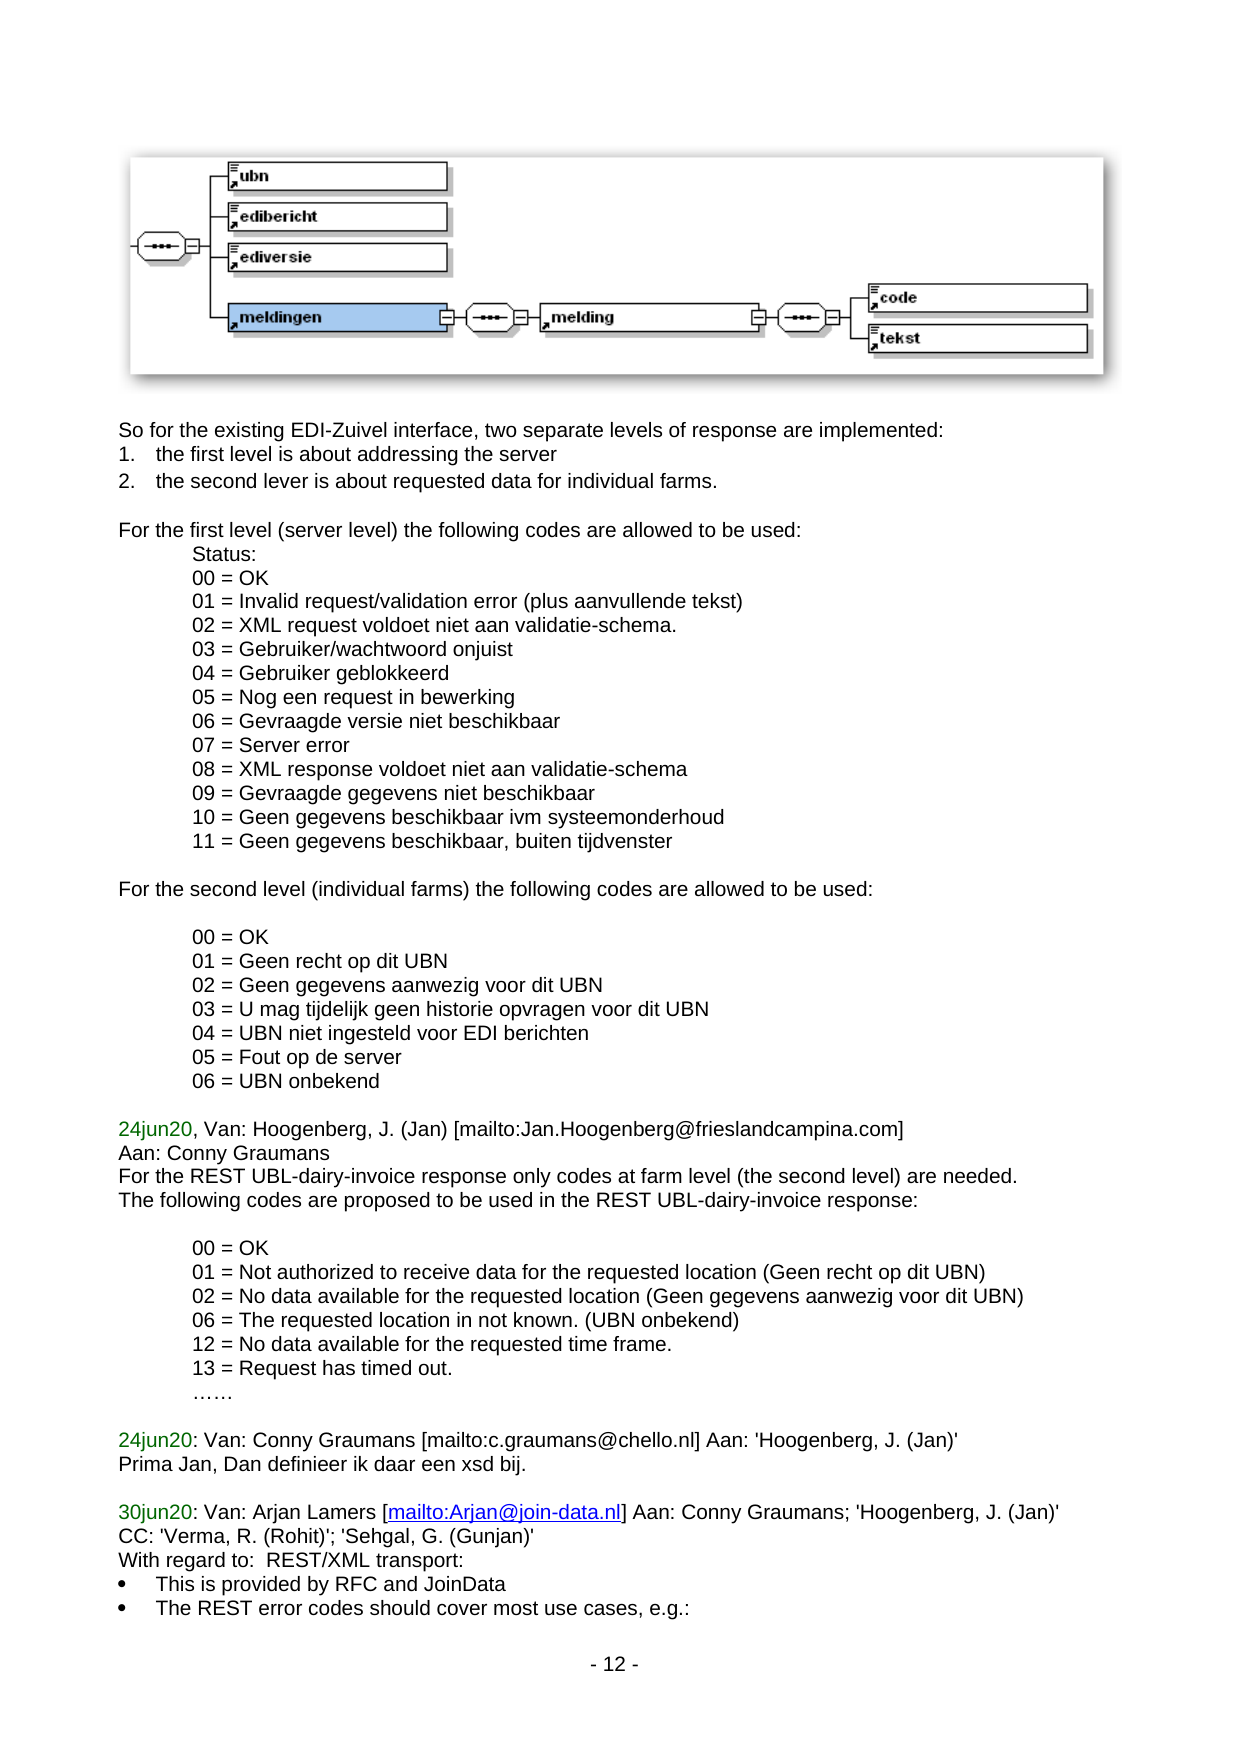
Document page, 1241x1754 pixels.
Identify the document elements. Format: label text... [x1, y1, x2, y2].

list the second lever is about requested data for individual farms. [118, 469, 1122, 493]
text 30jun20: Van: Arjan Lamers [mailto:Arjan@join-data.nl] Aan: Conny Graumans; 'Hoogenberg, J. (Jan)' [118, 1500, 1122, 1524]
text 05 = Nog een request in bewerking [192, 685, 1122, 709]
text 24jun20: Van: Conny Graumans [mailto:c.graumans@chello.nl] Aan: 'Hoogenberg, J. (Jan)' [118, 1428, 1122, 1452]
text 01 = Geen recht op dit UBN [192, 949, 1122, 973]
picture [118, 145, 1123, 394]
text 04 = UBN niet ingesteld voor EDI berichten [192, 1021, 1122, 1044]
text 06 = Gevraagde versie niet beschikbaar [192, 709, 1122, 733]
text 00 = OK [192, 1236, 1122, 1260]
text …… [192, 1380, 1122, 1404]
list the first level is about addressing the server [118, 442, 1122, 466]
text 10 = Geen gegevens beschikbaar ivm systeemonderhoud [192, 805, 1122, 829]
text 00 = OK [192, 565, 1122, 589]
text 02 = XML request voldoet niet aan validatie-schema. [192, 613, 1122, 637]
text 03 = U mag tijdelijk geen historie opvragen voor dit UBN [192, 997, 1122, 1021]
text 01 = Not authorized to receive data for the requested location (Geen recht op dit UBN) [192, 1260, 1122, 1284]
text Status: [192, 541, 1122, 565]
text 06 = UBN onbekend [192, 1068, 1122, 1092]
text Aan: Conny Graumans [118, 1140, 1122, 1164]
text 02 = No data available for the requested location (Geen gegevens aanwezig voor dit UBN) [192, 1284, 1122, 1308]
text The following codes are proposed to be used in the REST UBL-dairy-invoice response: [118, 1188, 1122, 1212]
text For the first level (server level) the following codes are allowed to be used: [118, 517, 1122, 541]
text 03 = Gebruiker/wachtwoord onjuist [192, 637, 1122, 661]
text 24jun20, Van: Hoogenberg, J. (Jan) [mailto:Jan.Hoogenberg@frieslandcampina.com] [118, 1116, 1122, 1140]
text 02 = Geen gegevens aanwezig voor dit UBN [192, 973, 1122, 997]
text 12 = No data available for the requested time frame. [192, 1332, 1122, 1356]
list This is provided by RFC and JoinData [118, 1572, 1122, 1596]
text 04 = Gebruiker geblokkeerd [192, 661, 1122, 685]
text 06 = The requested location in not known. (UBN onbekend) [192, 1308, 1122, 1332]
text 11 = Geen gegevens beschikbaar, buiten tijdvenster [192, 829, 1122, 853]
text CC: 'Verma, R. (Rohit)'; 'Sehgal, G. (Gunjan)' [118, 1524, 1122, 1548]
text 05 = Fout op de server [192, 1044, 1122, 1068]
text 13 = Request has timed out. [192, 1356, 1122, 1380]
text Prima Jan, Dan definieer ik daar een xsd bij. [118, 1452, 1122, 1476]
text 01 = Invalid request/validation error (plus aanvullende tekst) [192, 589, 1122, 613]
text So for the existing EDI-Zuivel interface, two separate levels of response are implemented: [118, 418, 1122, 442]
text For the REST UBL-dairy-invoice response only codes at farm level (the second level) are needed. [118, 1164, 1122, 1188]
text 08 = XML response voldoet niet aan validatie-schema [192, 757, 1122, 781]
text 07 = Server error [192, 733, 1122, 757]
text 00 = OK [192, 925, 1122, 949]
text With regard to: REST/XML transport: [118, 1548, 1122, 1572]
text 09 = Gevraagde gegevens niet beschikbaar [192, 781, 1122, 805]
list The REST error codes should cover most use cases, e.g.: [118, 1596, 1122, 1620]
text For the second level (individual farms) the following codes are allowed to be used: [118, 877, 1122, 901]
